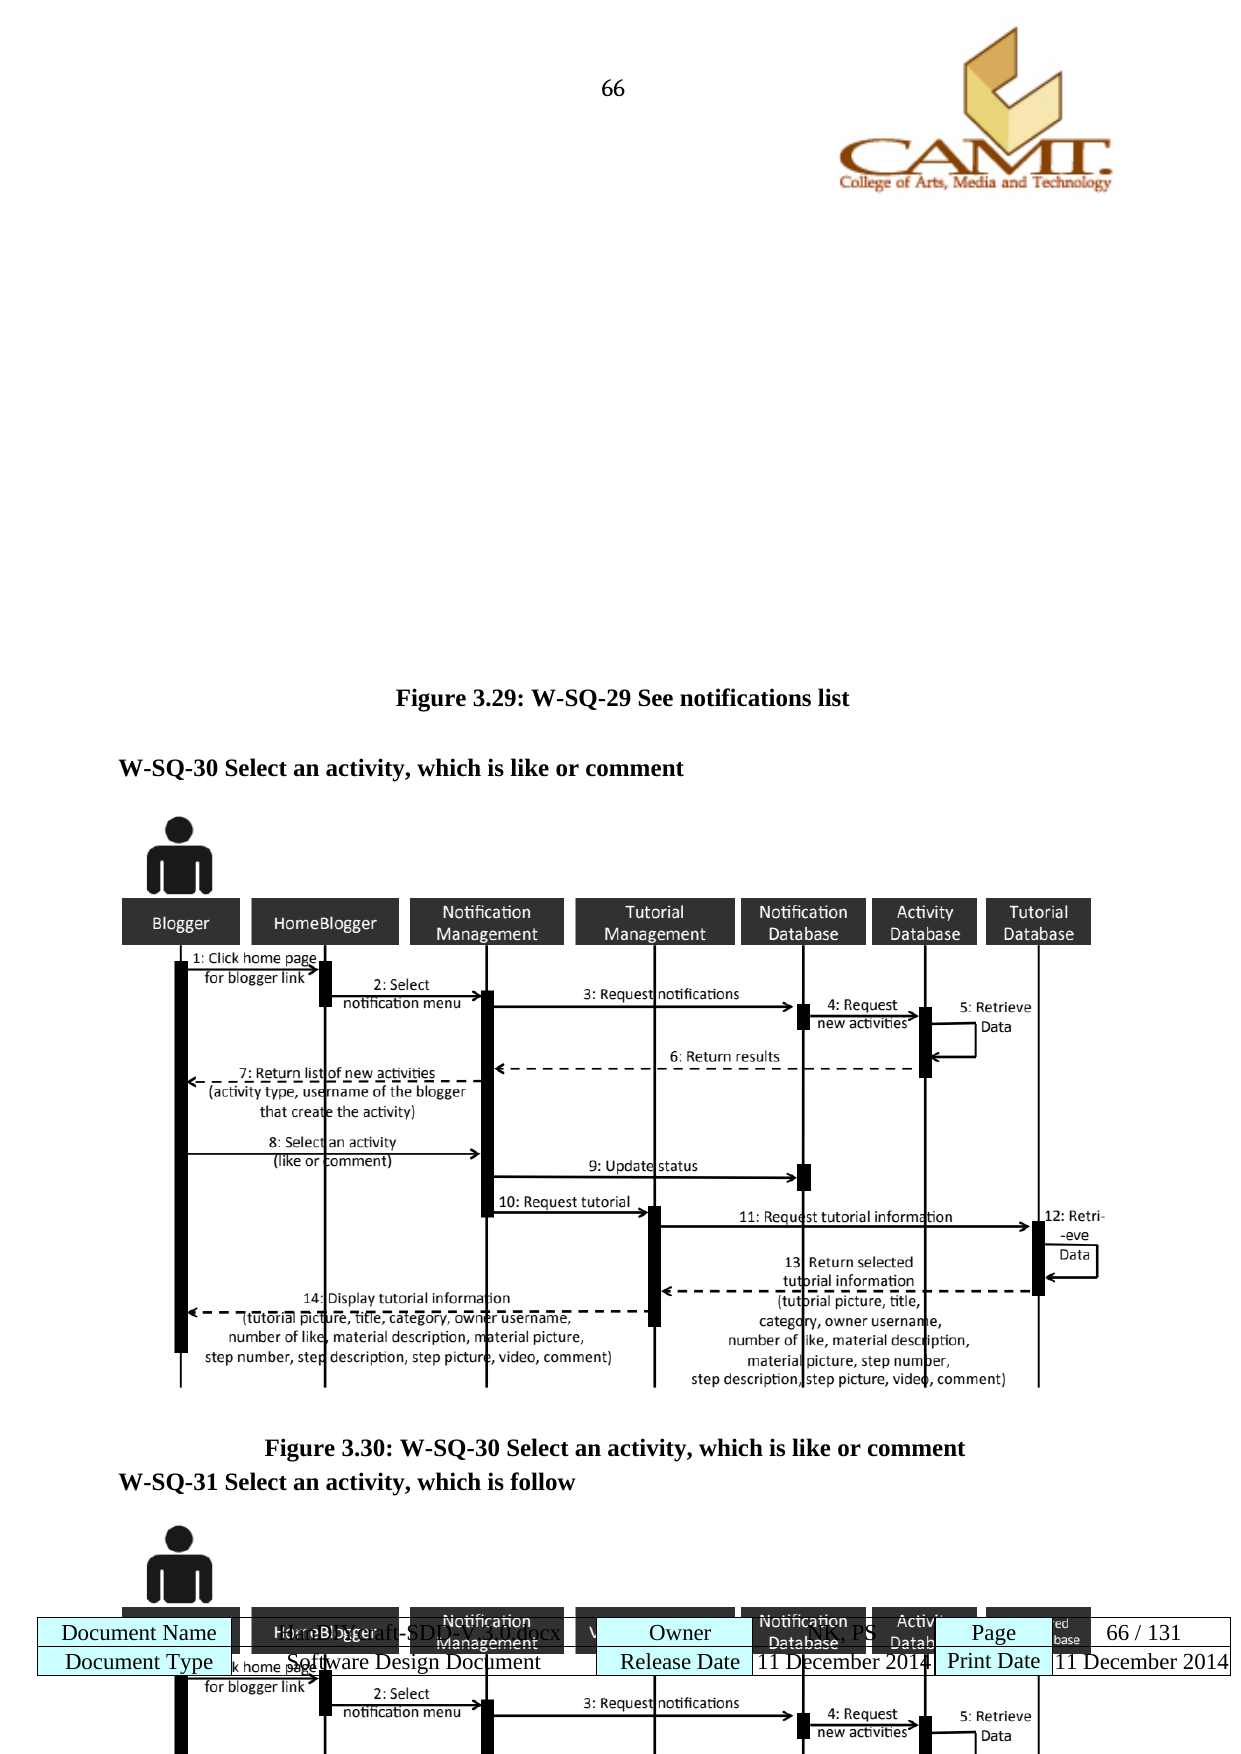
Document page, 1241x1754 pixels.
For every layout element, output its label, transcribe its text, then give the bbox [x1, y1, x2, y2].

text W-SQ-31 Select an activity, which is follow [118, 1467, 1108, 1495]
text W-SQ-30 Select an activity, which is like or comment [118, 753, 1108, 781]
picture [755, 18, 1221, 207]
